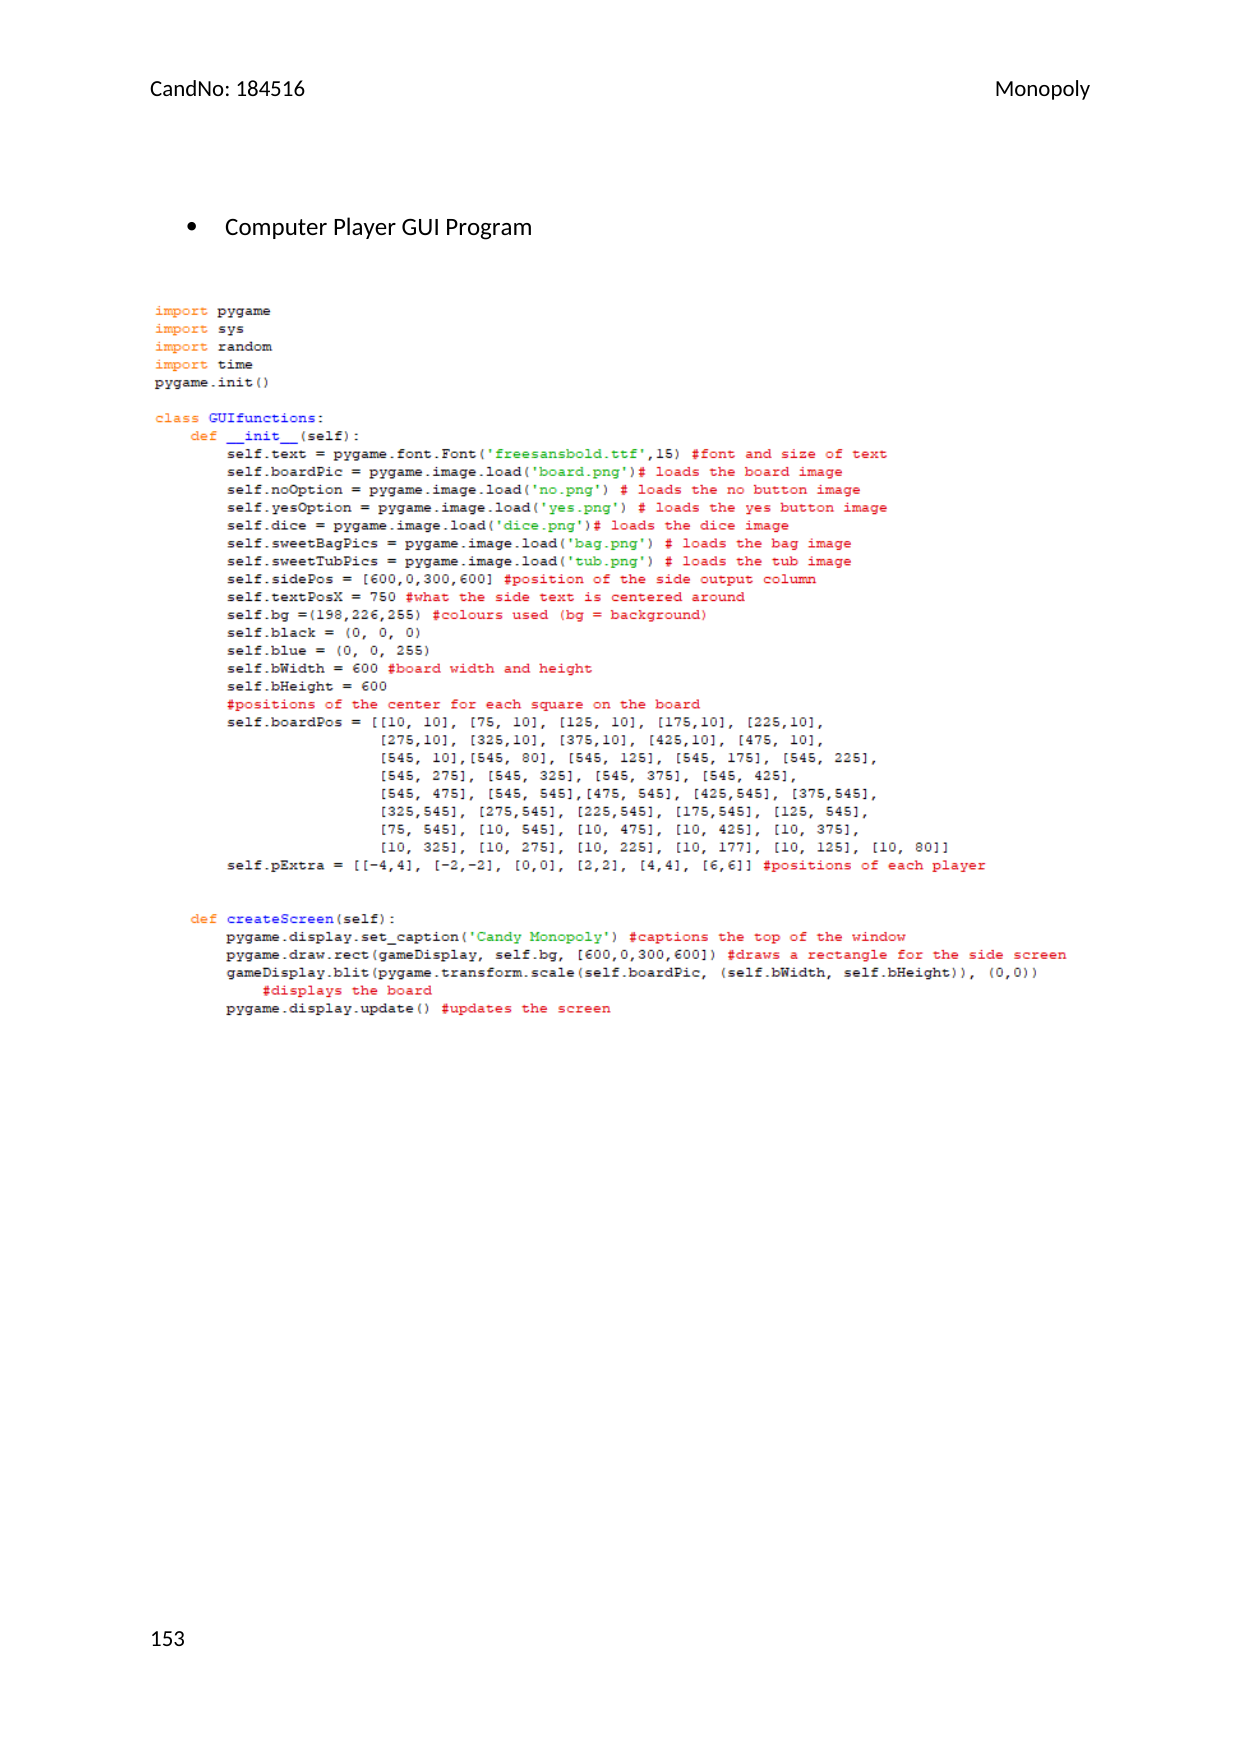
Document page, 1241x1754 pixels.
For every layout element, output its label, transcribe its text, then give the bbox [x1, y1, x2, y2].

list Computer Player GUI Program [187, 211, 1090, 241]
picture [150, 301, 1091, 1042]
